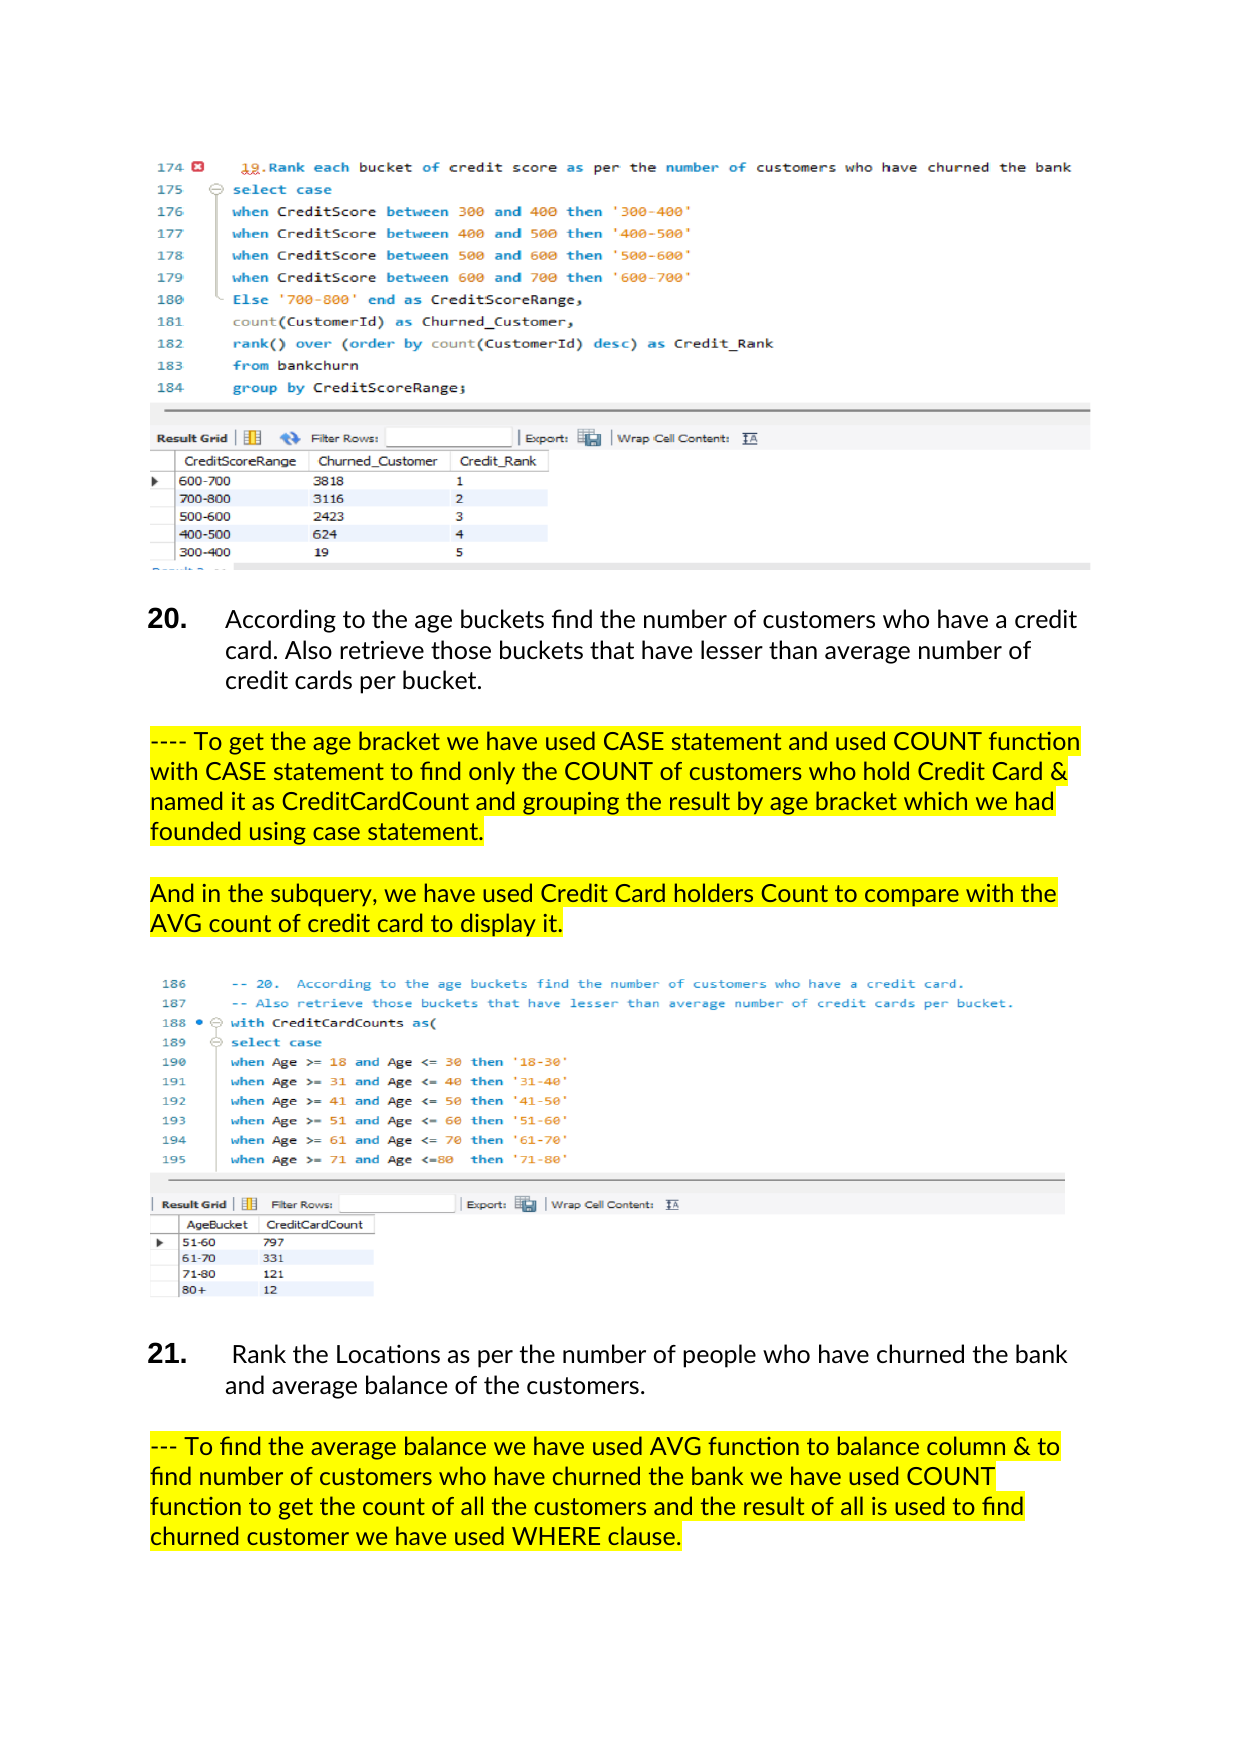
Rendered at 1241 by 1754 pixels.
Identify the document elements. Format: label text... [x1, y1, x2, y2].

text And in the subquery, we have used Credit Card holders Count to compare with the AVG count of credit card to display it. [563, 877, 1090, 937]
picture [150, 150, 1091, 570]
list Rank the Locations as per the number of people who have churned the bank and average balance of the customers. [187, 1336, 1090, 1399]
picture [150, 968, 1065, 1305]
text ---- To get the age bracket we have used CASE statement and used COUNT function with CASE statement to find only the COUNT of customers who hold Credit Card & named it as CreditCardCount and grouping the result by age bracket which we had founded using case statement. [484, 726, 1090, 846]
text --- To find the average balance we have used AVG function to balance column & to find number of customers who have churned the bank we have used COUNT function to get the count of all the customers and the result of all is used to find churned customer we have used WHERE clause. [682, 1431, 1090, 1551]
list According to the age buckets find the number of customers who have a credit card. Also retrieve those buckets that have lesser than average number of credit cards per bucket. [187, 601, 1090, 695]
